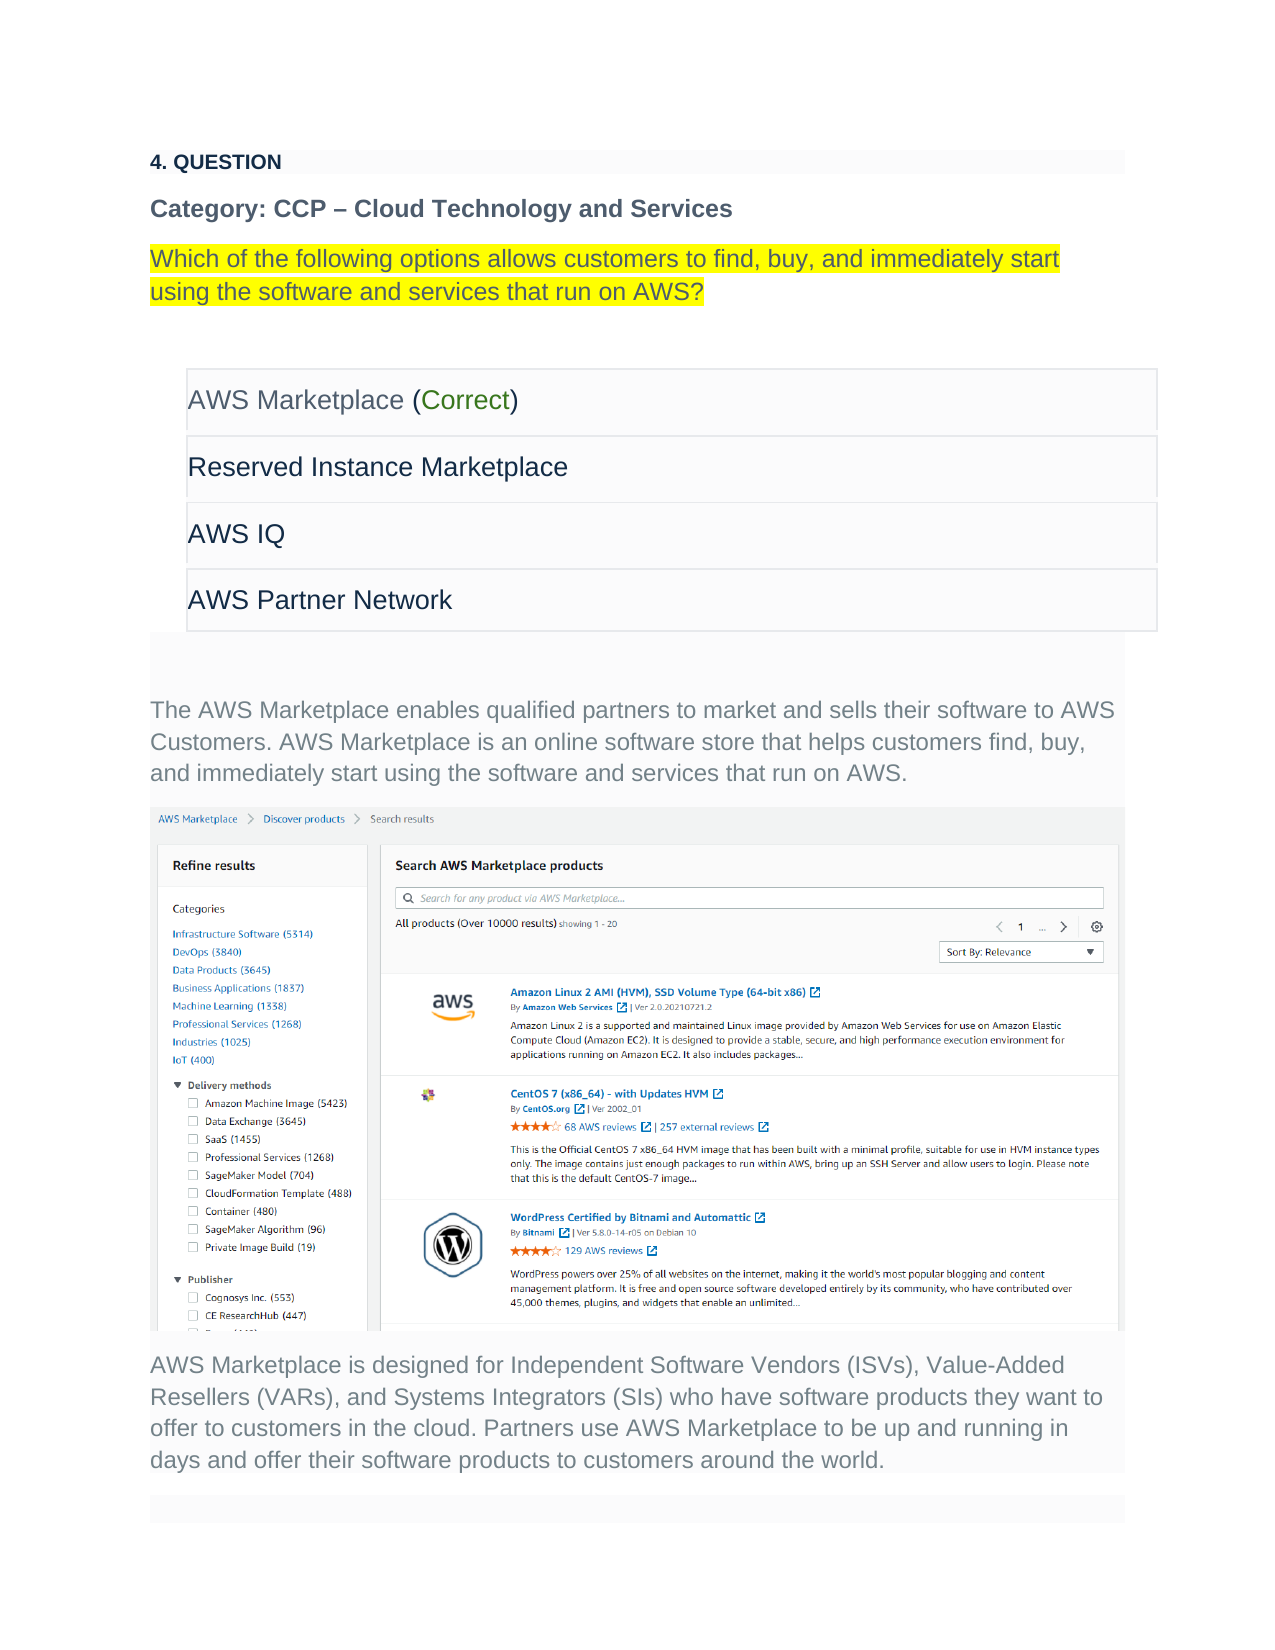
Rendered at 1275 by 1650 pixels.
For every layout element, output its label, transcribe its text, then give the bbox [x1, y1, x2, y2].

list AWS Partner Network [188, 570, 1156, 630]
text 4. QUESTION [150, 150, 1125, 174]
list AWS Marketplace (Correct) [188, 370, 1156, 430]
text The AWS Marketplace enables qualified partners to market and sells their software to AWS Customers. AWS Marketplace is an online software store that helps customers find, buy, and immediately start using the software and services that run on AWS. [150, 696, 1125, 787]
list Reserved Instance Marketplace [188, 437, 1156, 497]
text Which of the following options allows customers to find, buy, and immediately start using the software and services that run on AWS? [150, 244, 1125, 306]
text Category: CCP – Cloud Technology and Services [150, 194, 1125, 223]
list AWS IQ [188, 503, 1156, 563]
picture [150, 807, 1125, 1331]
text AWS Marketplace is designed for Independent Software Vendors (ISVs), Value-Added Resellers (VARs), and Systems Integrators (SIs) who have software products they want to offer to customers in the cloud. Partners use AWS Marketplace to be up and running in days and offer their software products to customers around the world. [150, 1351, 1125, 1473]
